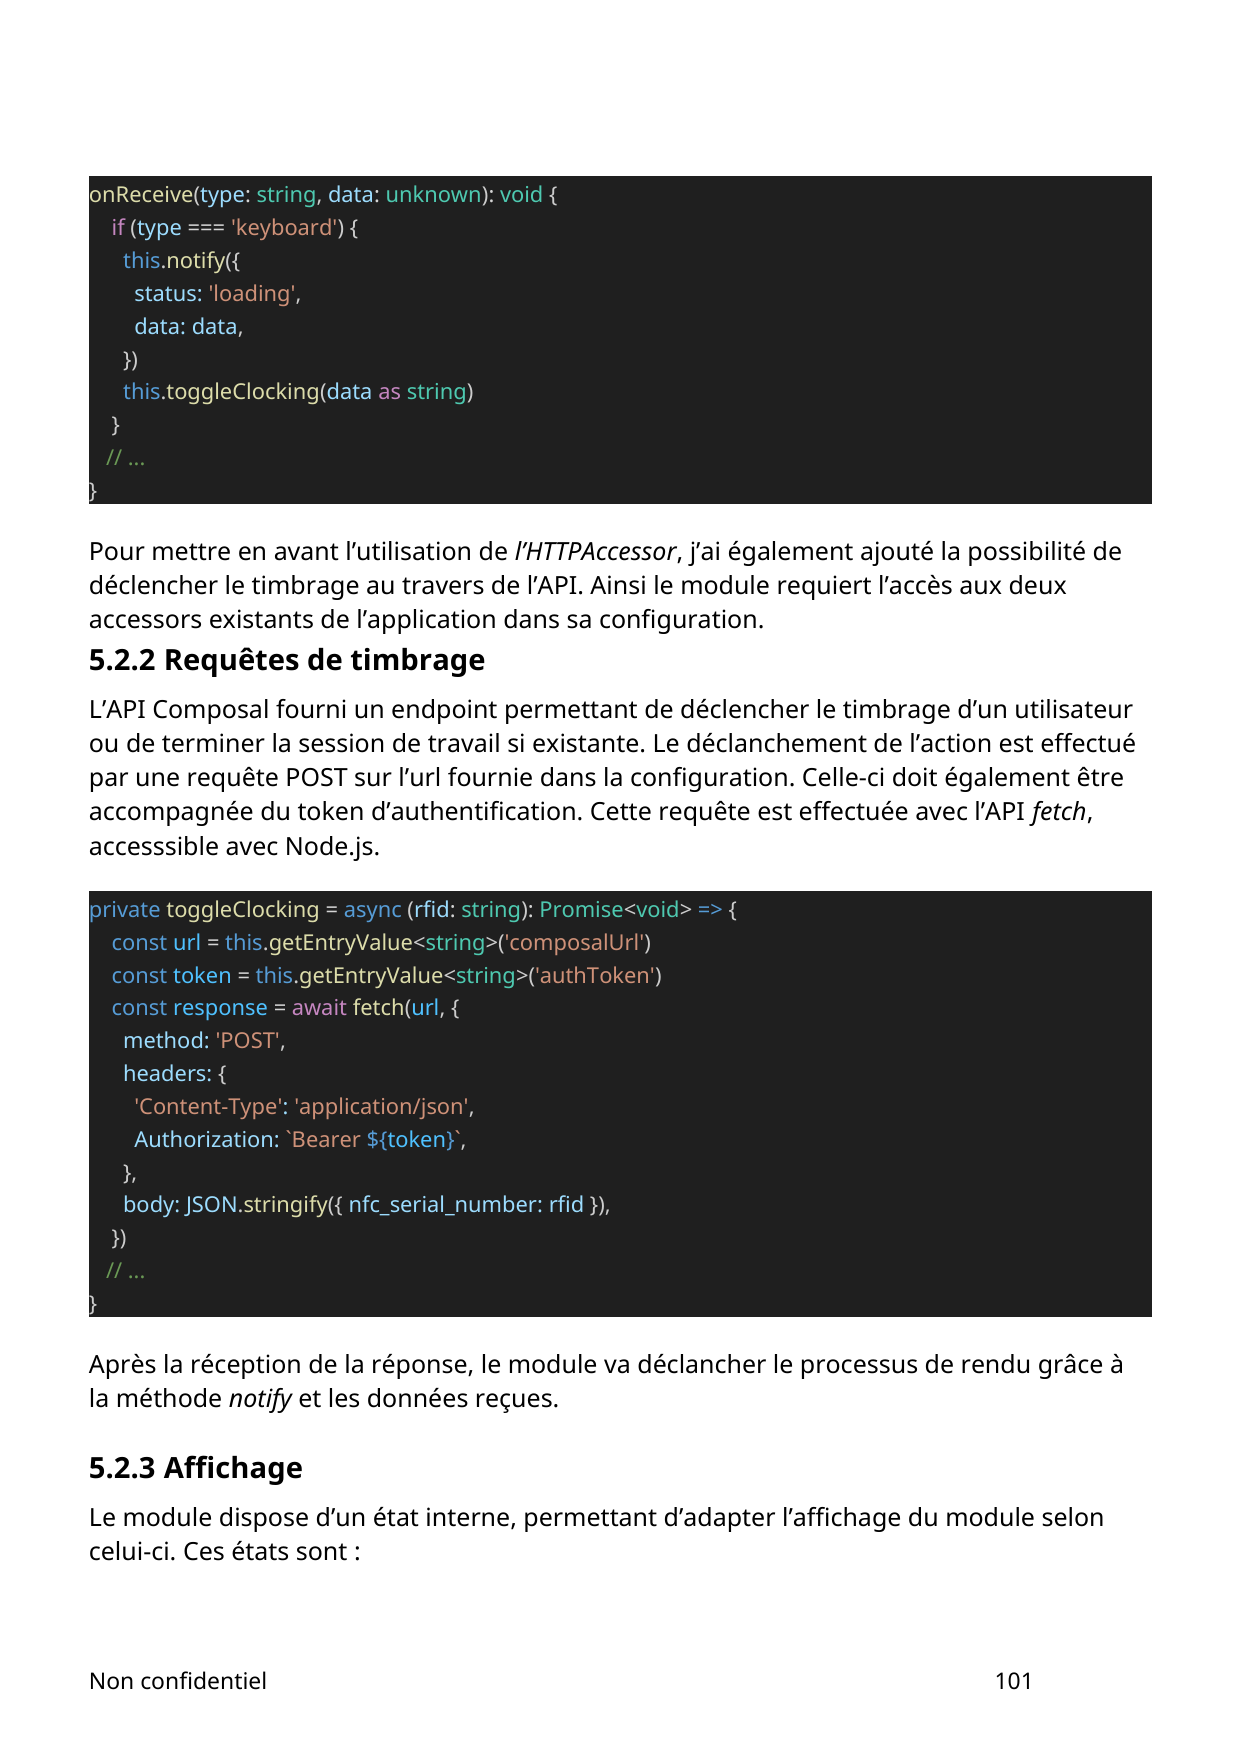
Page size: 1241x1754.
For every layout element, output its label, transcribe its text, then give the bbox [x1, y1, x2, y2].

text status: 'loading', [89, 275, 1152, 308]
text Authorization: `Bearer ${token}`, [89, 1121, 1152, 1153]
text Pour mettre en avant l’utilisation de l’HTTPAccessor, j’ai également ajouté la possibilité de déclencher le timbrage au travers de l’API. Ainsi le module requiert l’accès aux deux accessors existants de l’application dans sa configuration. [89, 533, 1152, 636]
text this.notify({ [89, 242, 1152, 275]
text const url = this.getEntryValue<string>('composalUrl') [89, 924, 1152, 957]
subtitle Requêtes de timbrage [89, 640, 1152, 679]
text private toggleClocking = async (rfid: string): Promise<void> => { [89, 891, 1152, 924]
text }) [89, 1219, 1152, 1252]
text method: 'POST', [89, 1022, 1152, 1055]
text // ... [89, 1252, 1152, 1285]
text this.toggleClocking(data as string) [89, 373, 1152, 406]
text 'Content-Type': 'application/json', [89, 1088, 1152, 1121]
text if (type === 'keyboard') { [89, 209, 1152, 242]
text } [89, 406, 1152, 439]
text const token = this.getEntryValue<string>('authToken') [89, 957, 1152, 989]
text L’API Composal fourni un endpoint permettant de déclencher le timbrage d’un utilisateur ou de terminer la session de travail si existante. Le déclanchement de l’action est effectué par une requête POST sur l’url fournie dans la configuration. Celle-ci doit également être accompagnée du token d’authentification. Cette requête est effectuée avec l’API fetch, accesssible avec Node.js. [89, 692, 1152, 862]
text onReceive(type: string, data: unknown): void { [89, 176, 1152, 209]
text headers: { [89, 1055, 1152, 1088]
text }) [89, 341, 1152, 373]
subtitle Affichage [89, 1447, 1152, 1487]
text // ... [89, 439, 1152, 472]
text const response = await fetch(url, { [89, 989, 1152, 1022]
text data: data, [89, 308, 1152, 341]
text }, [89, 1153, 1152, 1186]
text Le module dispose d’un état interne, permettant d’adapter l’affichage du module selon celui-ci. Ces états sont : [89, 1499, 1152, 1568]
text body: JSON.stringify({ nfc_serial_number: rfid }), [89, 1186, 1152, 1219]
text } [89, 472, 1152, 504]
text } [89, 1285, 1152, 1317]
text Après la réception de la réponse, le module va déclancher le processus de rendu grâce à la méthode notify et les données reçues. [89, 1346, 1152, 1414]
